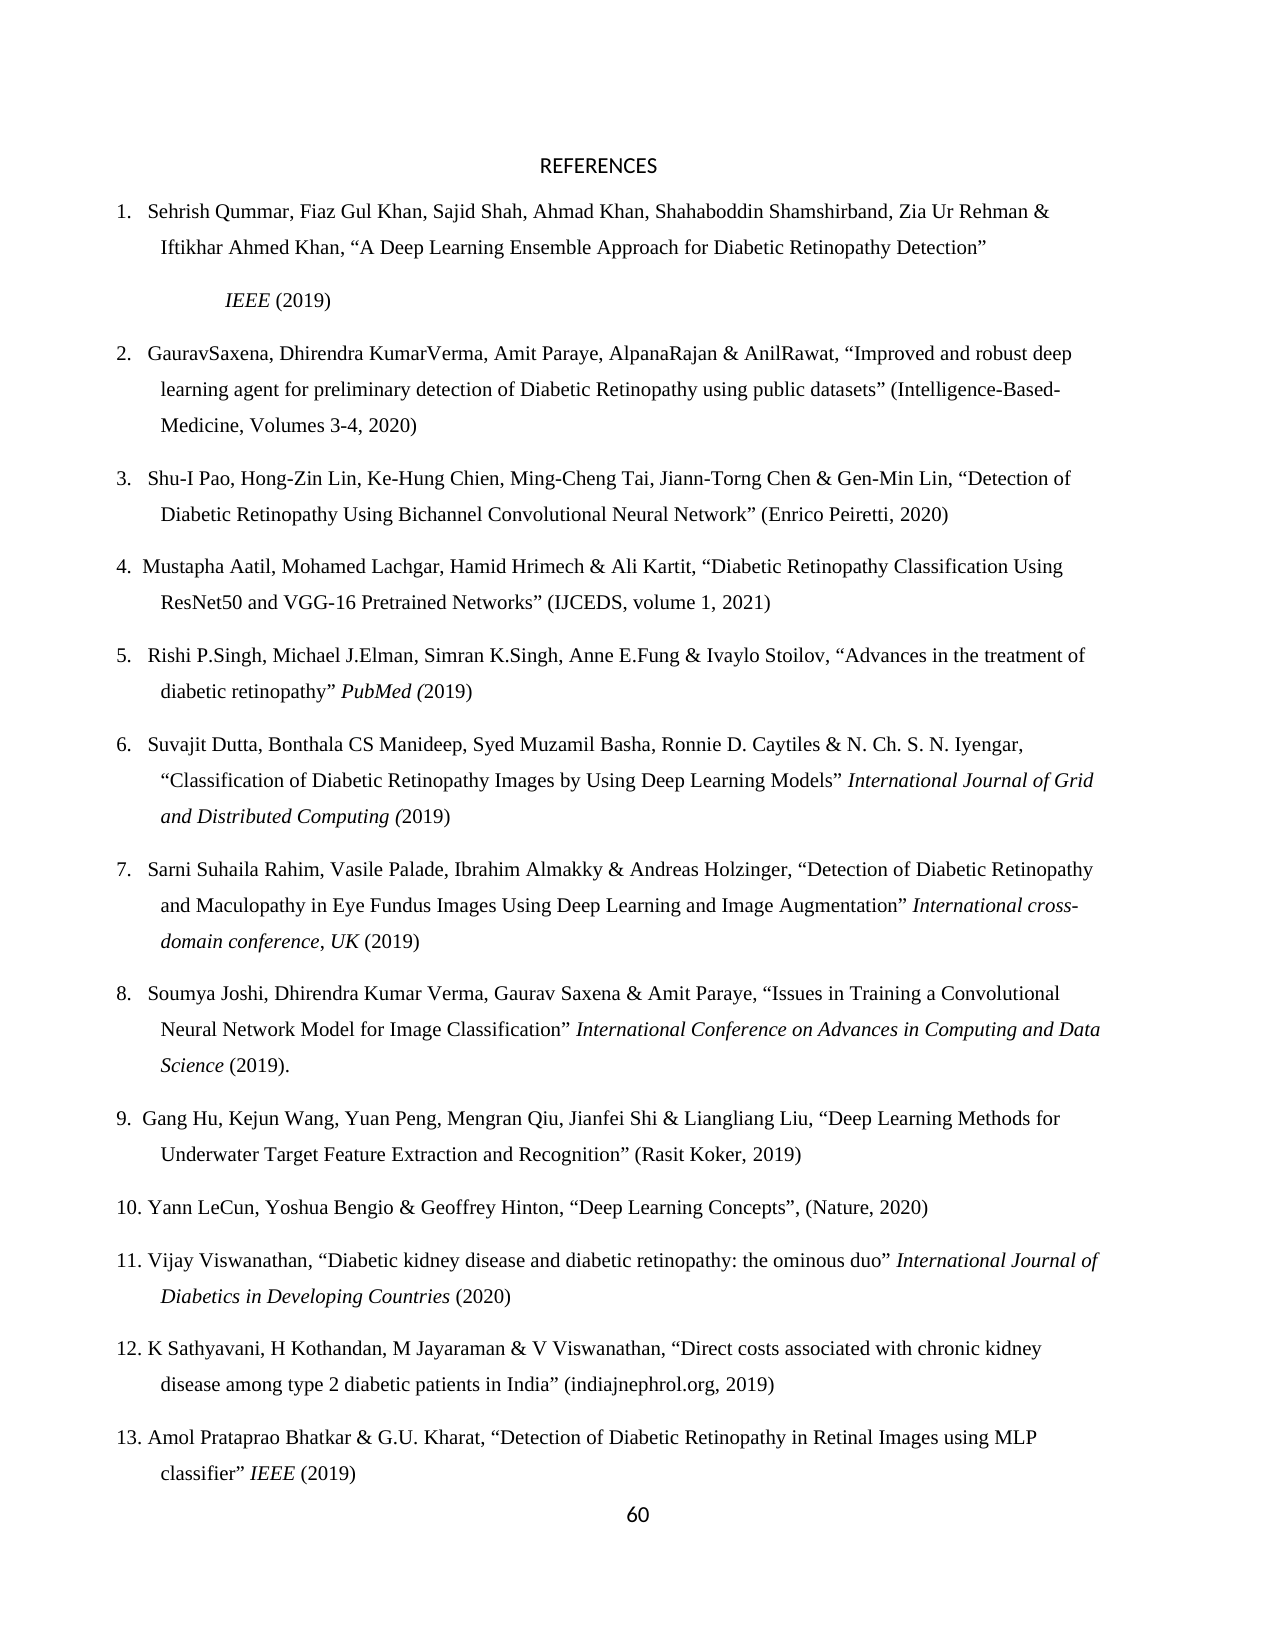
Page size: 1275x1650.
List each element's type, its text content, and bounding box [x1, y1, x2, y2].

list Amol Prataprao Bhatkar & G.U. Kharat, “Detection of Diabetic Retinopathy in Retinal Images using MLP classifier” IEEE (2019) [116, 1425, 1107, 1485]
list Shu-I Pao, Hong-Zin Lin, Ke-Hung Chien, Ming-Cheng Tai, Jiann-Torng Chen & Gen-Min Lin, “Detection of Diabetic Retinopathy Using Bichannel Convolutional Neural Network” (Enrico Peiretti, 2020) [116, 465, 1107, 526]
list Vijay Viswanathan, “Diabetic kidney disease and diabetic retinopathy: the ominous duo” International Journal of Diabetics in Developing Countries (2020) [116, 1247, 1107, 1308]
text REFERENCES [150, 151, 1112, 179]
list Soumya Joshi, Dhirendra Kumar Verma, Gaurav Saxena & Amit Paraye, “Issues in Training a Convolutional Neural Network Model for Image Classification” International Conference on Advances in Computing and Data Science (2019). [116, 981, 1107, 1077]
list Yann LeCun, Yoshua Bengio & Geoffrey Hinton, “Deep Learning Concepts”, (Nature, 2020) [116, 1195, 1107, 1219]
list K Sathyavani, H Kothandan, M Jayaraman & V Viswanathan, “Direct costs associated with chronic kidney disease among type 2 diabetic patients in India” (indiajnephrol.org, 2019) [116, 1336, 1107, 1396]
list Sarni Suhaila Rahim, Vasile Palade, Ibrahim Almakky & Andreas Holzinger, “Detection of Diabetic Retinopathy and Maculopathy in Eye Fundus Images Using Deep Learning and Image Augmentation” International cross-domain conference, UK (2019) [116, 856, 1107, 953]
list Sehrish Qummar, Fiaz Gul Khan, Sajid Shah, Ahmad Khan, Shahaboddin Shamshirband, Zia Ur Rehman & Iftikhar Ahmed Khan, “A Deep Learning Ensemble Approach for Diabetic Retinopathy Detection” [116, 199, 1084, 259]
list Rishi P.Singh, Michael J.Elman, Simran K.Singh, Anne E.Fung & Ivaylo Stoilov, “Advances in the treatment of diabetic retinopathy” PubMed (2019) [116, 643, 1107, 703]
list IEEE (2019) [150, 288, 1125, 312]
list Mustapha Aatil, Mohamed Lachgar, Hamid Hrimech & Ali Kartit, “Diabetic Retinopathy Classification Using ResNet50 and VGG-16 Pretrained Networks” (IJCEDS, volume 1, 2021) [116, 554, 1107, 614]
list Suvajit Dutta, Bonthala CS Manideep, Syed Muzamil Basha, Ronnie D. Caytiles & N. Ch. S. N. Iyengar, “Classification of Diabetic Retinopathy Images by Using Deep Learning Models” International Journal of Grid and Distributed Computing (2019) [116, 732, 1107, 828]
list Gang Hu, Kejun Wang, Yuan Peng, Mengran Qiu, Jianfei Shi & Liangliang Liu, “Deep Learning Methods for Underwater Target Feature Extraction and Recognition” (Rasit Koker, 2019) [116, 1106, 1107, 1166]
list GauravSaxena, Dhirendra KumarVerma, Amit Paraye, AlpanaRajan & AnilRawat, “Improved and robust deep learning agent for preliminary detection of Diabetic Retinopathy using public datasets” (Intelligence-Based- Medicine, Volumes 3-4, 2020) [116, 341, 1107, 437]
